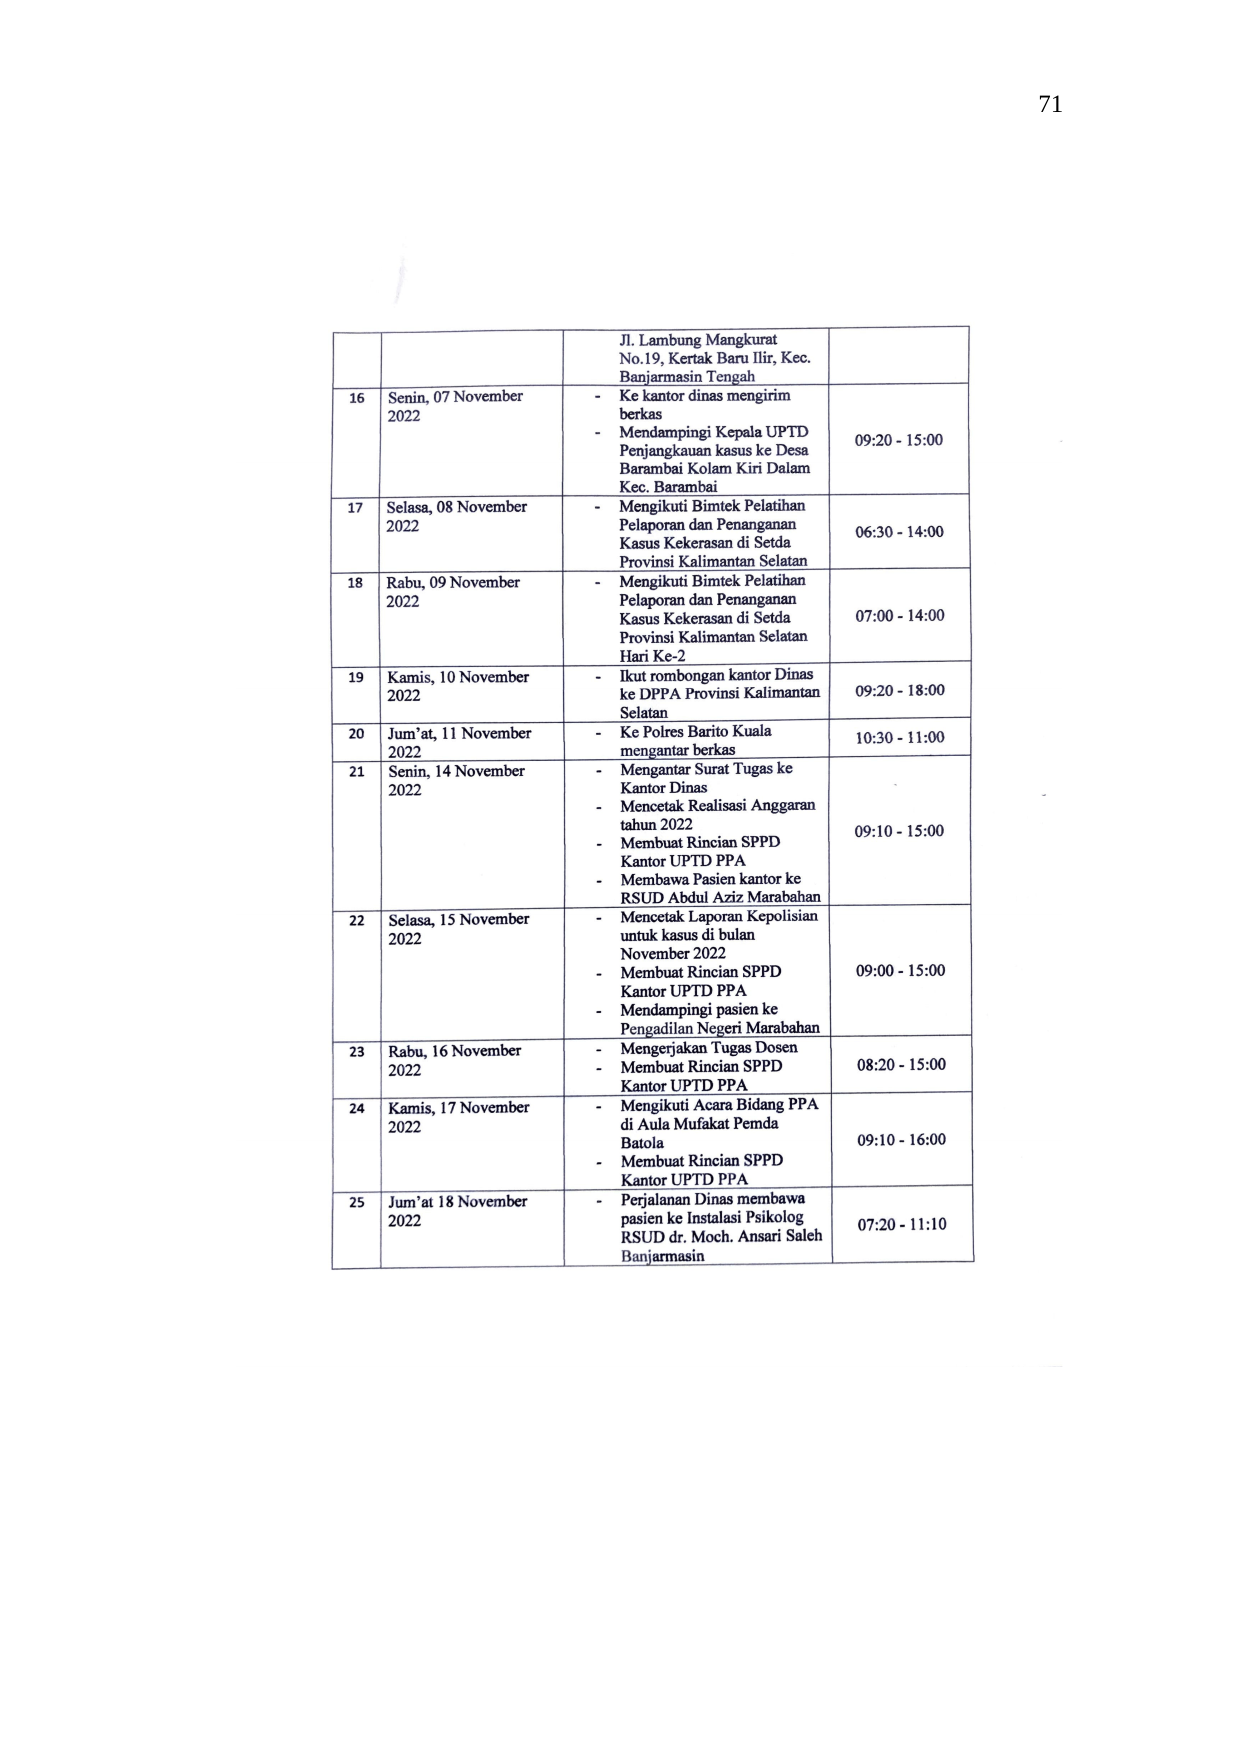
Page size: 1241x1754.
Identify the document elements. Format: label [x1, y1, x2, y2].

picture [236, 236, 1063, 1367]
